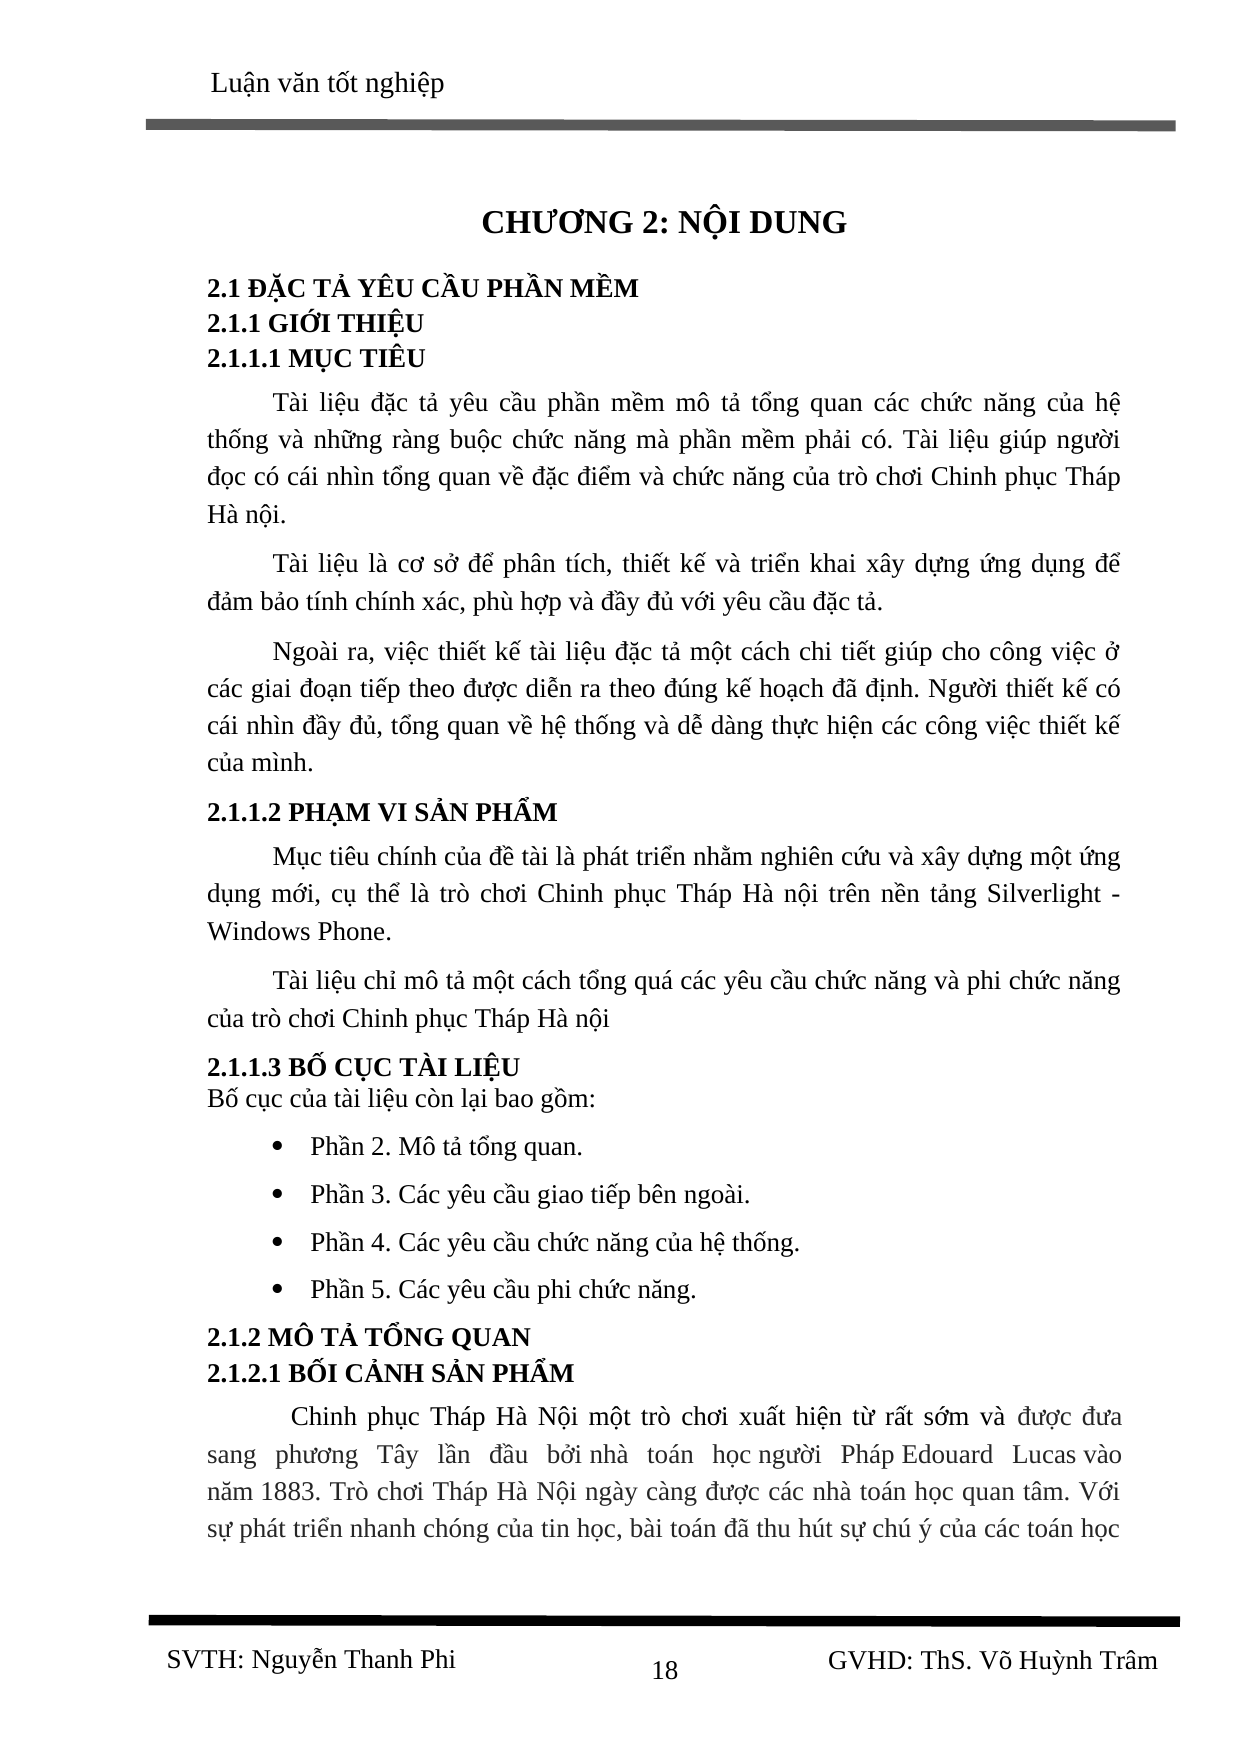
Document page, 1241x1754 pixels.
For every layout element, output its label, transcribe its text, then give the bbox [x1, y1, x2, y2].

text Tài liệu chỉ mô tả một cách tổng quá các yêu cầu chức năng và phi chức năng của trò chơi Chinh phục Tháp Hà nội [207, 964, 1122, 1033]
list Phần 5. Các yêu cầu phi chức năng. [273, 1274, 1122, 1305]
list Phần 4. Các yêu cầu chức năng của hệ thống. [273, 1226, 1122, 1257]
list Phần 2. Mô tả tổng quan. [273, 1130, 1122, 1161]
text Tài liệu là cơ sở để phân tích, thiết kế và triển khai xây dựng ứng dụng để đảm bảo tính chính xác, phù hợp và đầy đủ với yêu cầu đặc tả. [207, 548, 1122, 616]
subtitle CHƯƠNG 2: NỘI DUNG [207, 202, 1122, 241]
text Ngoài ra, việc thiết kế tài liệu đặc tả một cách chi tiết giúp cho công việc ở các giai đoạn tiếp theo được diễn ra theo đúng kế hoạch đã định. Người thiết kế có cái nhìn đầy đủ, tổng quan về hệ thống và dễ dàng thực hiện các công việc thiết kế của mình. [207, 635, 1122, 778]
subtitle 2.1.1.2 PHẠM VI SẢN PHẨM [207, 796, 1122, 827]
list Phần 3. Các yêu cầu giao tiếp bên ngoài. [273, 1178, 1122, 1209]
text Bố cục của tài liệu còn lại bao gồm: [207, 1083, 1122, 1114]
subtitle 2.1 ĐẶC TẢ YÊU CẦU PHẦN MỀM [207, 272, 1122, 303]
subtitle 2.1.2.1 BỐI CẢNH SẢN PHẨM [207, 1357, 1122, 1388]
text Mục tiêu chính của đề tài là phát triển nhằm nghiên cứu và xây dựng một ứng dụng mới, cụ thể là trò chơi Chinh phục Tháp Hà nội trên nền tảng Silverlight -Windows Phone. [207, 840, 1122, 946]
subtitle 2.1.2 MÔ TẢ TỔNG QUAN [207, 1321, 1122, 1353]
subtitle 2.1.1.1 MỤC TIÊU [207, 342, 1122, 373]
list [207, 1400, 1122, 1543]
text Tài liệu đặc tả yêu cầu phần mềm mô tả tổng quan các chức năng của hệ thống và những ràng buộc chức năng mà phần mềm phải có. Tài liệu giúp người đọc có cái nhìn tổng quan về đặc điểm và chức năng của trò chơi Chinh phục Tháp Hà nội. [207, 386, 1122, 529]
subtitle 2.1.1 GIỚI THIỆU [207, 307, 1122, 338]
subtitle 2.1.1.3 BỐ CỤC TÀI LIỆU [207, 1051, 1122, 1083]
